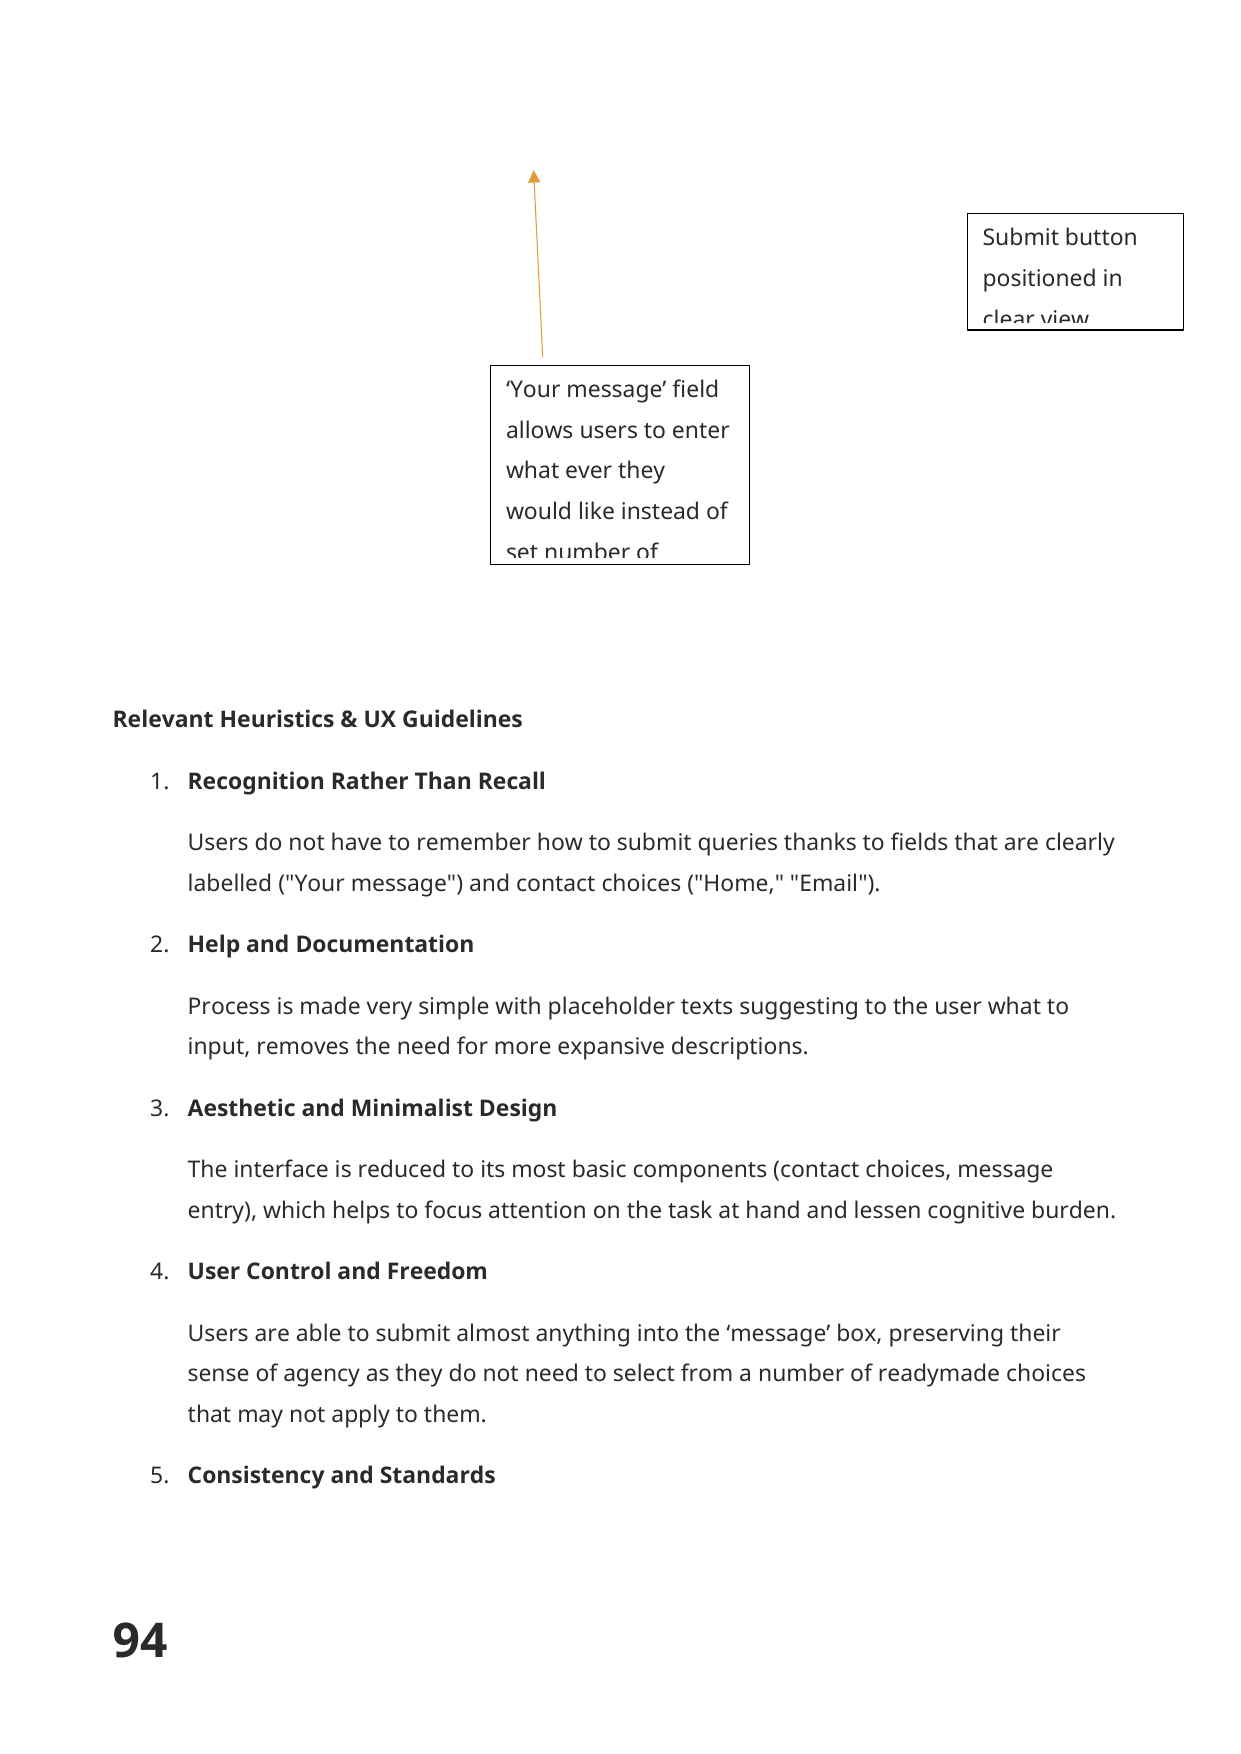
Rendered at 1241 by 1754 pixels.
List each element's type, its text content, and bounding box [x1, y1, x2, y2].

text Users are able to submit almost anything into the ‘message’ box, preserving their sense of agency as they do not need to select from a number of readymade choices that may not apply to them. [187, 1317, 1128, 1429]
list User Control and Freedom [150, 1255, 1128, 1286]
text Process is made very simple with placeholder texts suggesting to the user what to input, removes the need for more expansive descriptions. [187, 989, 1128, 1061]
list Consistency and Standards [150, 1459, 1128, 1491]
list Aesthetic and Minimalist Design [150, 1092, 1128, 1123]
list Recognition Rather Than Recall [150, 764, 1128, 796]
text Relevant Heuristics & UX Guidelines [112, 703, 1128, 734]
text The interface is reduced to its most basic components (contact choices, message entry), which helps to focus attention on the task at hand and lessen cognitive burden. [187, 1153, 1128, 1225]
text Users do not have to remember how to submit queries thanks to fields that are clearly labelled ("Your message") and contact choices ("Home," "Email"). [187, 826, 1128, 898]
list Help and Documentation [150, 928, 1128, 959]
